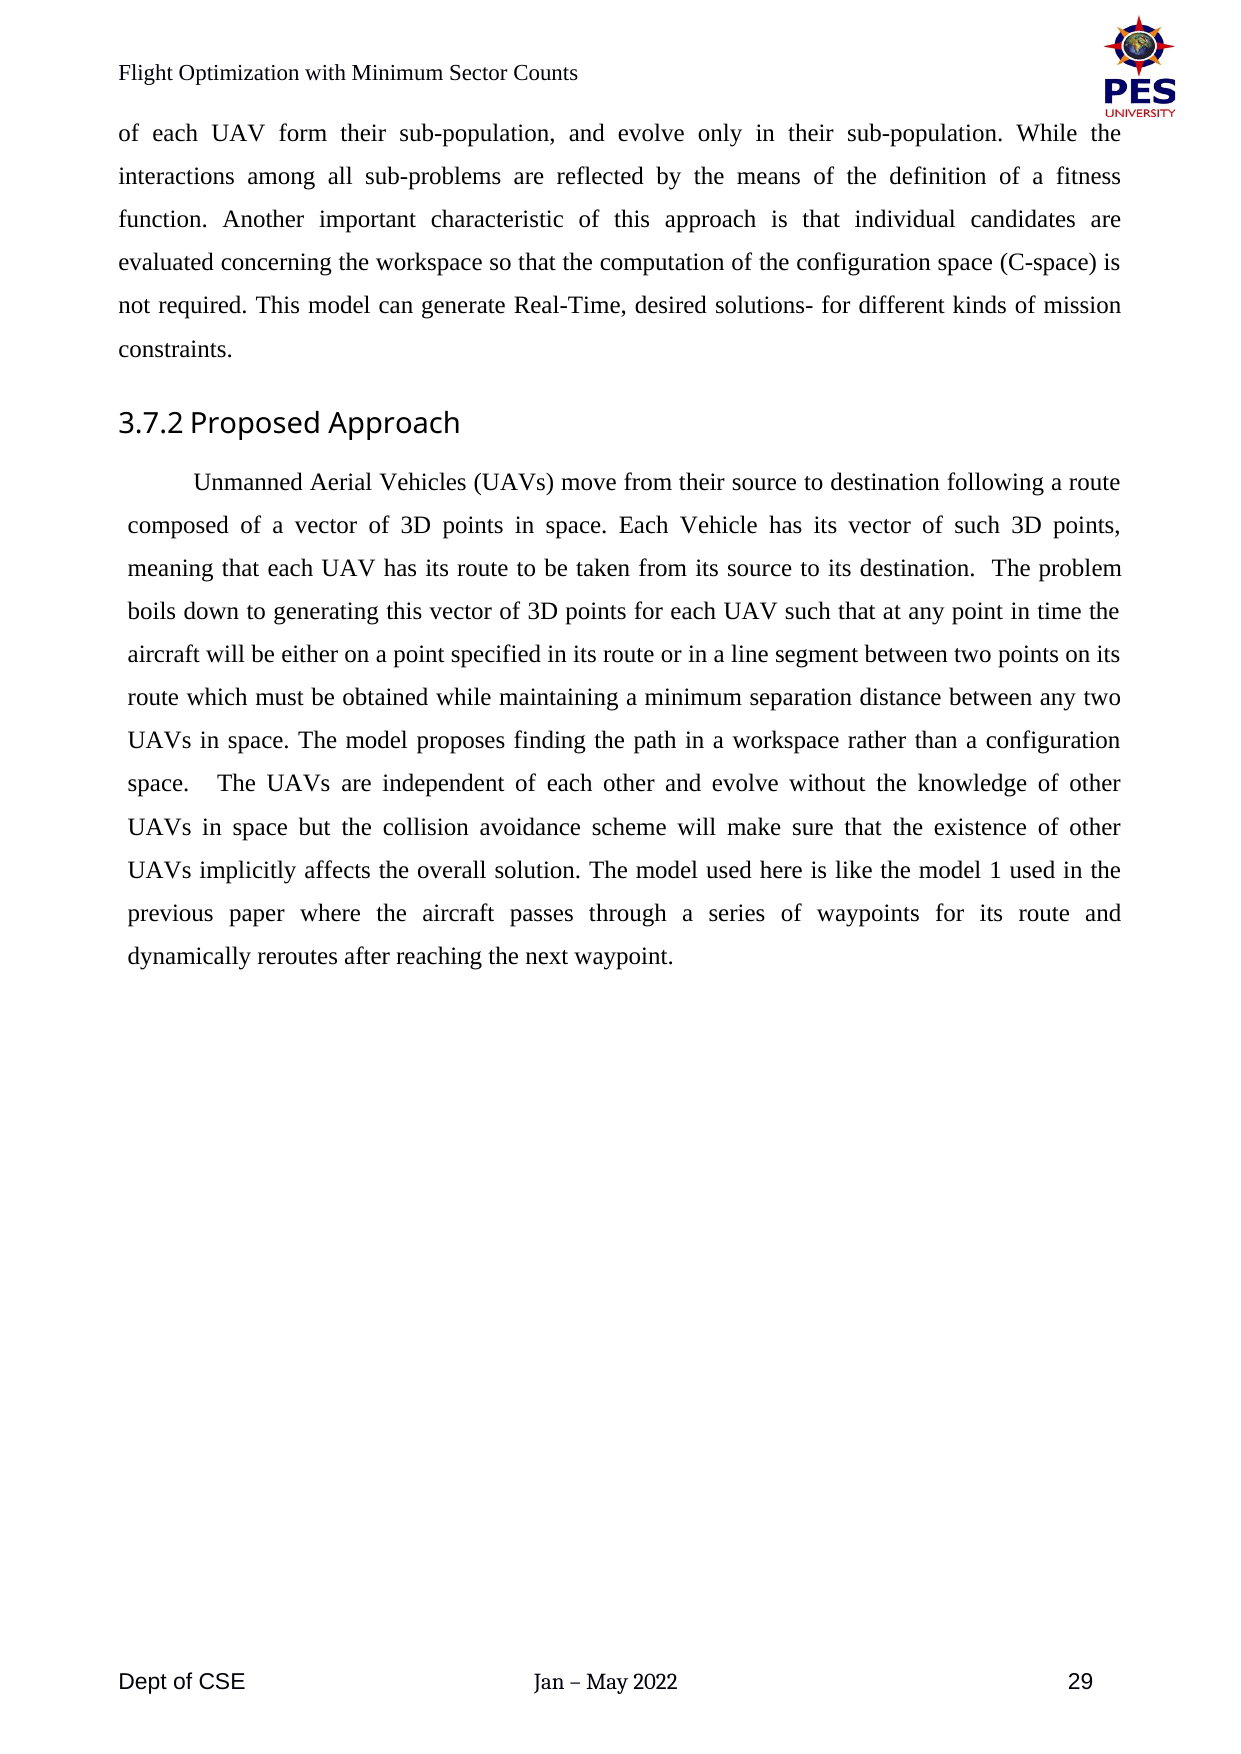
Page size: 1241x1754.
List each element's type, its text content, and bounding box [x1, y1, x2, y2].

text Unmanned Aerial Vehicles (UAVs) move from their source to destination following a route composed of a vector of 3D points in space. Each Vehicle has its vector of such 3D points, meaning that each UAV has its route to be taken from its source to its destination. The problem boils down to generating this vector of 3D points for each UAV such that at any point in time the aircraft will be either on a point specified in its route or in a line segment between two points on its route which must be obtained while maintaining a minimum separation distance between any two UAVs in space. The model proposes finding the path in a workspace rather than a configuration space. The UAVs are independent of each other and evolve without the knowledge of other UAVs in space but the collision avoidance scheme will make sure that the existence of other UAVs implicitly affects the overall solution. The model used here is like the model 1 used in the previous paper where the aircraft passes through a series of waypoints for its route and dynamically reroutes after reaching the next waypoint. [127, 467, 1122, 970]
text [118, 118, 1122, 362]
picture [1103, 15, 1176, 117]
text 3.7.2 Proposed Approach [118, 402, 1122, 442]
